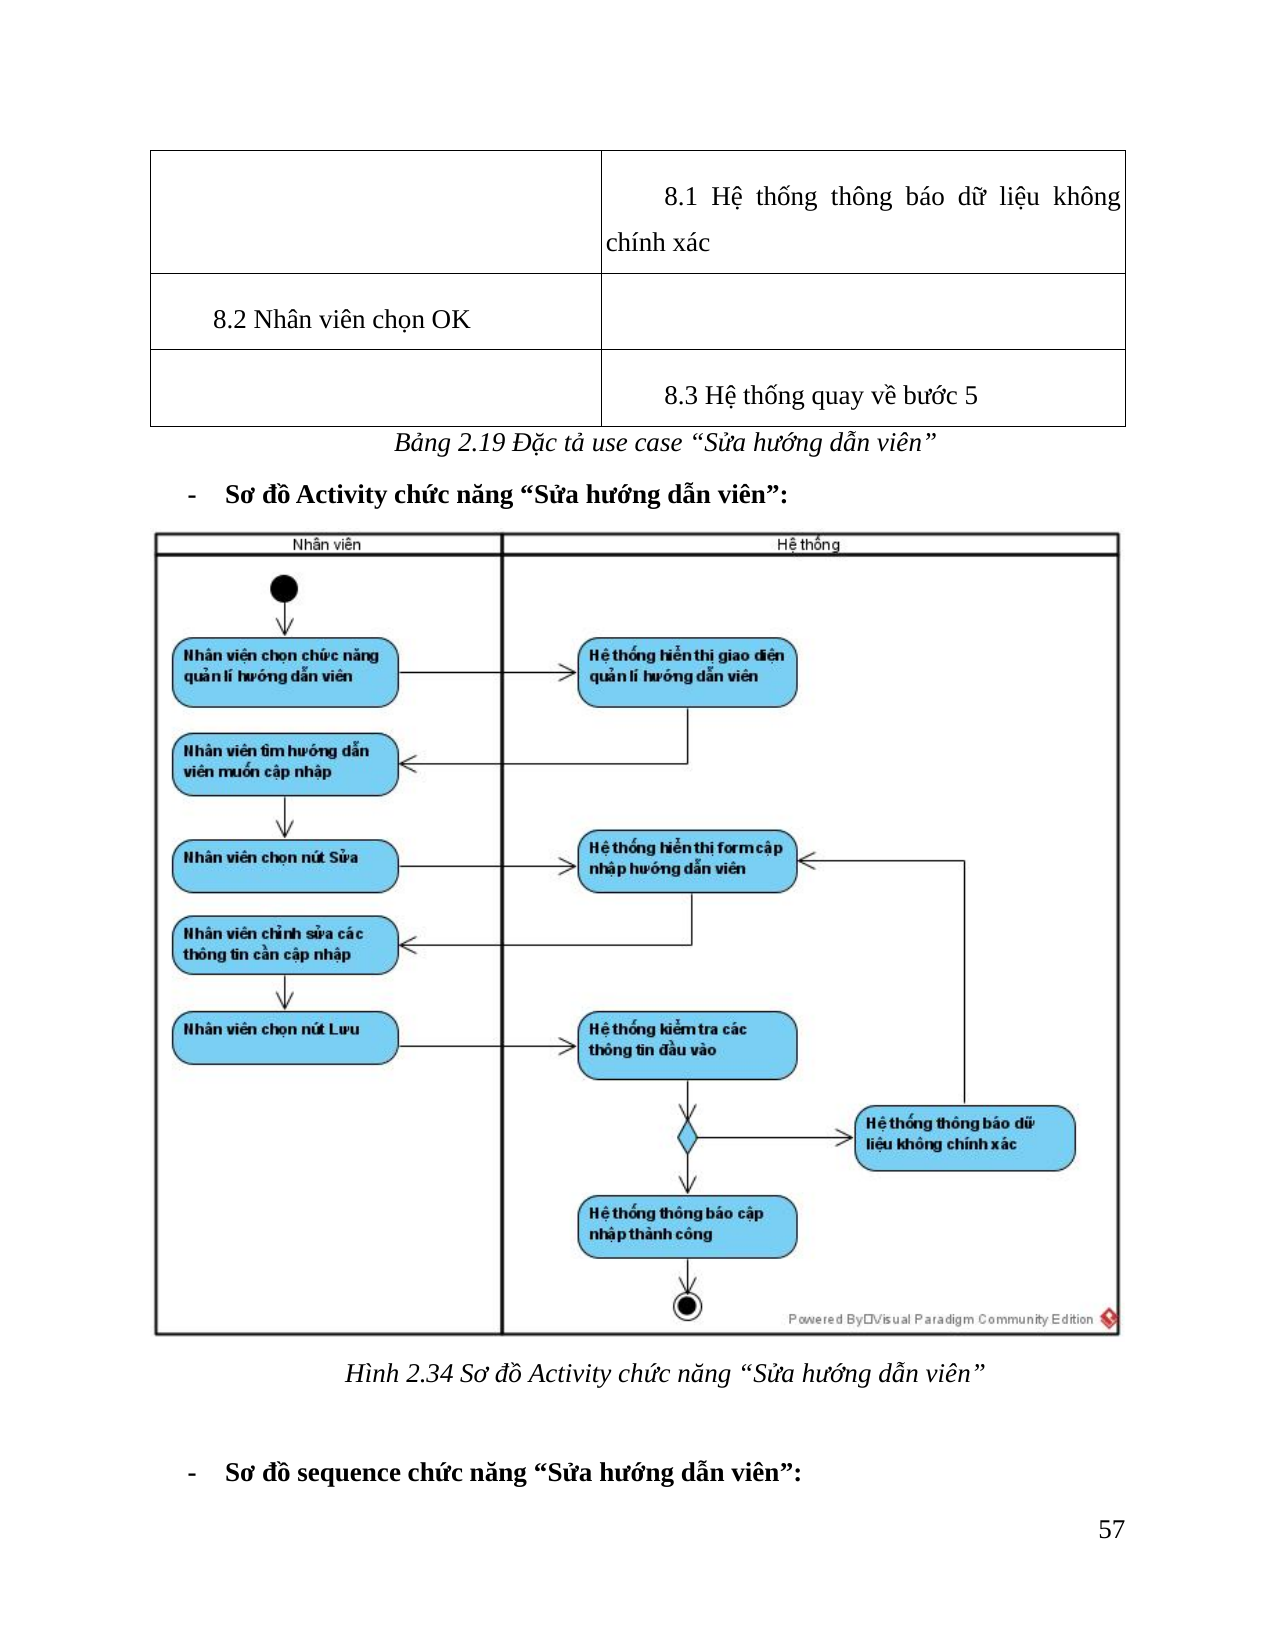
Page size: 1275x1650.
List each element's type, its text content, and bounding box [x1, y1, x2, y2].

list Sơ đồ Activity chức năng “Sửa hướng dẫn viên”: [187, 478, 1125, 509]
table_cell [151, 350, 601, 426]
table_cell 8.1 Hệ thống thông báo dữ liệu không chính xác [602, 151, 1125, 273]
table_cell 8.3 Hệ thống quay về bước 5 [602, 350, 1125, 426]
text Hình 2.34 Sơ đồ Activity chức năng “Sửa hướng dẫn viên” [150, 1357, 1125, 1388]
table_cell 8.2 Nhân viên chọn OK [151, 274, 601, 349]
table_cell [151, 151, 601, 273]
table_cell [602, 274, 1125, 349]
picture [150, 528, 1125, 1342]
list Sơ đồ sequence chức năng “Sửa hướng dẫn viên”: [187, 1456, 1125, 1487]
text Bảng 2.19 Đặc tả use case “Sửa hướng dẫn viên” [150, 427, 1125, 457]
